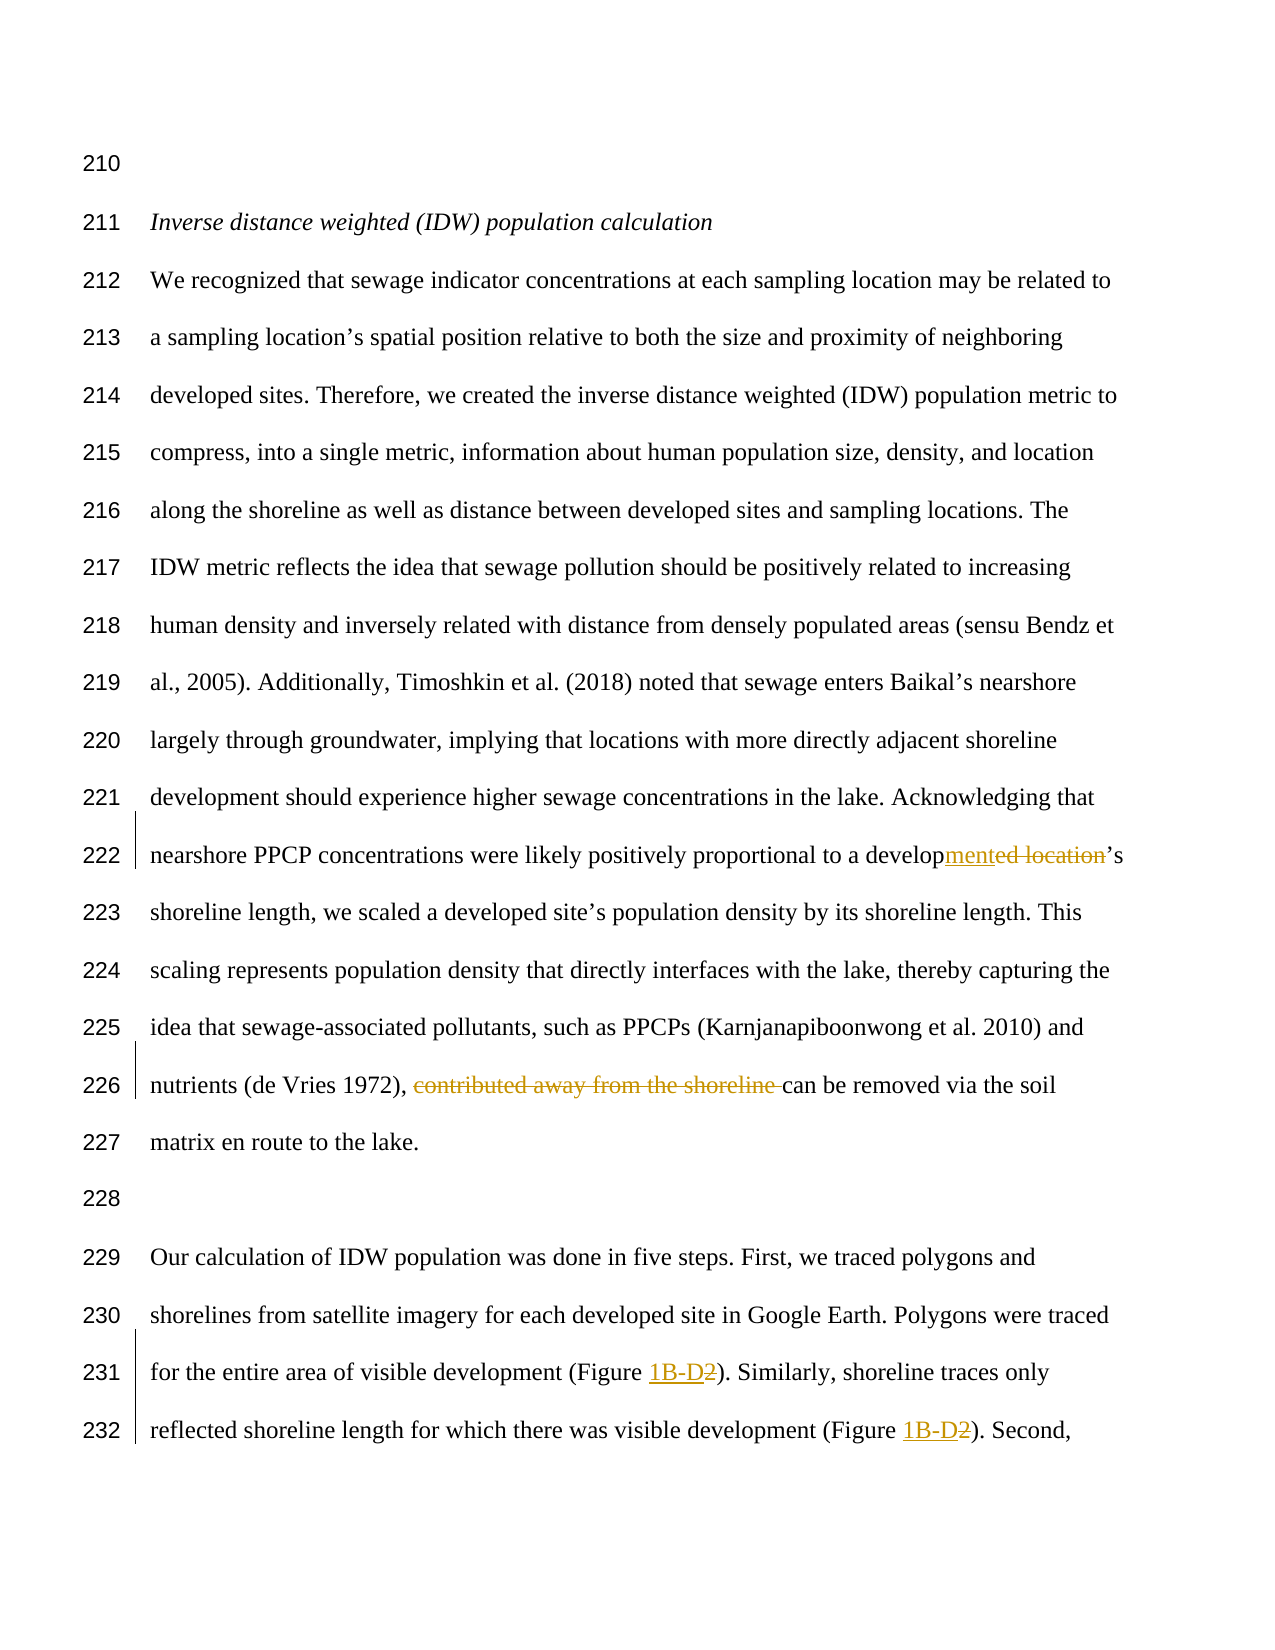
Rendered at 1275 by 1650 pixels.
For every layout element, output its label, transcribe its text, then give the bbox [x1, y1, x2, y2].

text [150, 1242, 1125, 1444]
text We recognized that sewage indicator concentrations at each sampling location may be related to a sampling location’s spatial position relative to both the size and proximity of neighboring developed sites. Therefore, we created the inverse distance weighted (IDW) population metric to compress, into a single metric, information about human population size, density, and location along the shoreline as well as distance between developed sites and sampling locations. The IDW metric reflects the idea that sewage pollution should be positively related to increasing human density and inversely related with distance from densely populated areas (sensu Bendz et al., 2005). Additionally, Timoshkin et al. (2018) noted that sewage enters Baikal’s nearshore largely through groundwater, implying that locations with more directly adjacent shoreline development should experience higher sewage concentrations in the lake. Acknowledging that nearshore PPCP concentrations were likely positively proportional to a develop’s shoreline length, we scaled a developed site’s population density by its shoreline length. This scaling represents population density that directly interfaces with the lake, thereby capturing the idea that sewage-associated pollutants, such as PPCPs (Karnjanapiboonwong et al. 2010) and nutrients (de Vries 1972), can be removed via the soil matrix en route to the lake. [150, 265, 1125, 1156]
text Inverse distance weighted (IDW) population calculation [150, 207, 1125, 236]
